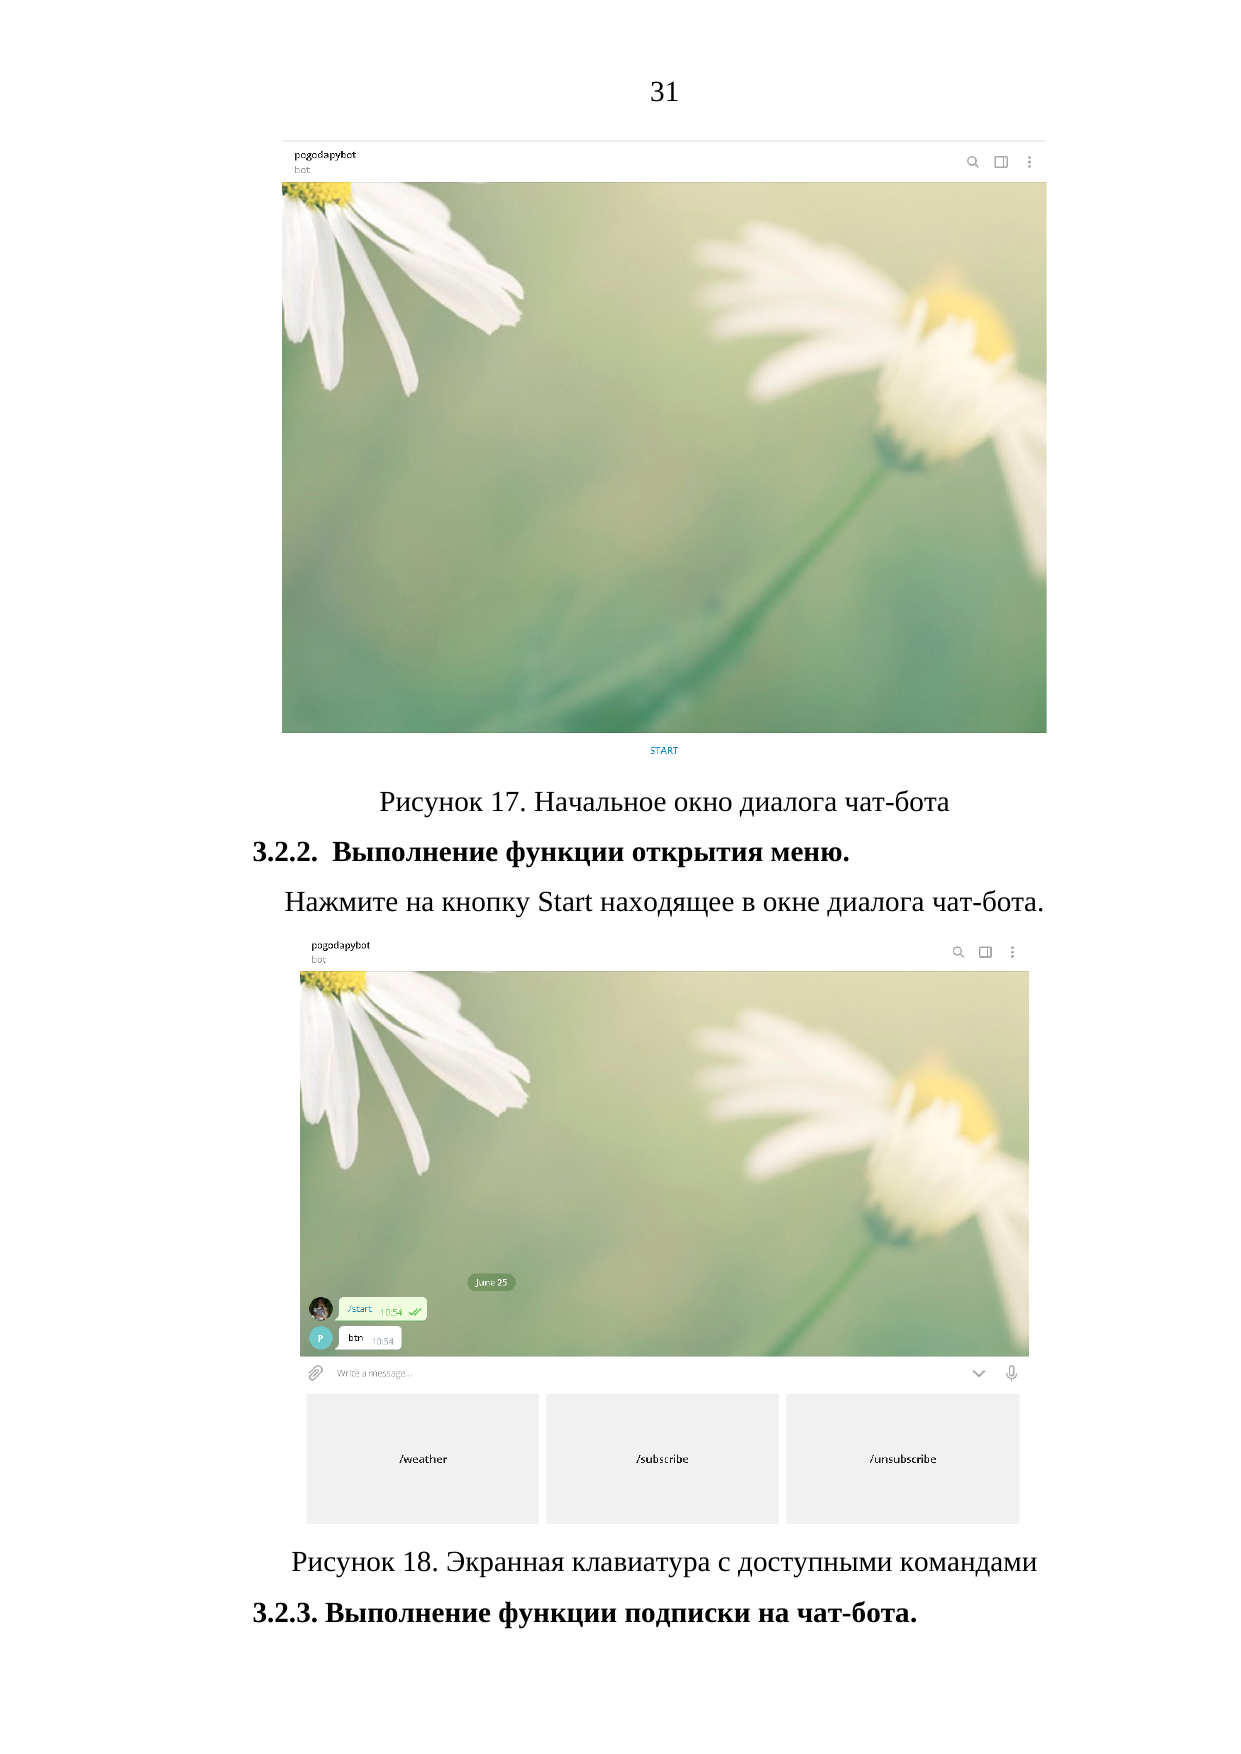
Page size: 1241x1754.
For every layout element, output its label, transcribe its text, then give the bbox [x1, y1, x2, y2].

text Рисунок 17. Начальное окно диалога чат-бота [177, 784, 1152, 817]
list Выполнение функции подписки на чат-бота. [252, 1595, 1152, 1628]
text Рисунок 18. Экранная клавиатура с доступными командами [177, 1544, 1152, 1578]
list Выполнение функции открытия меню. [252, 834, 1152, 868]
picture [300, 934, 1029, 1528]
picture [282, 140, 1047, 767]
